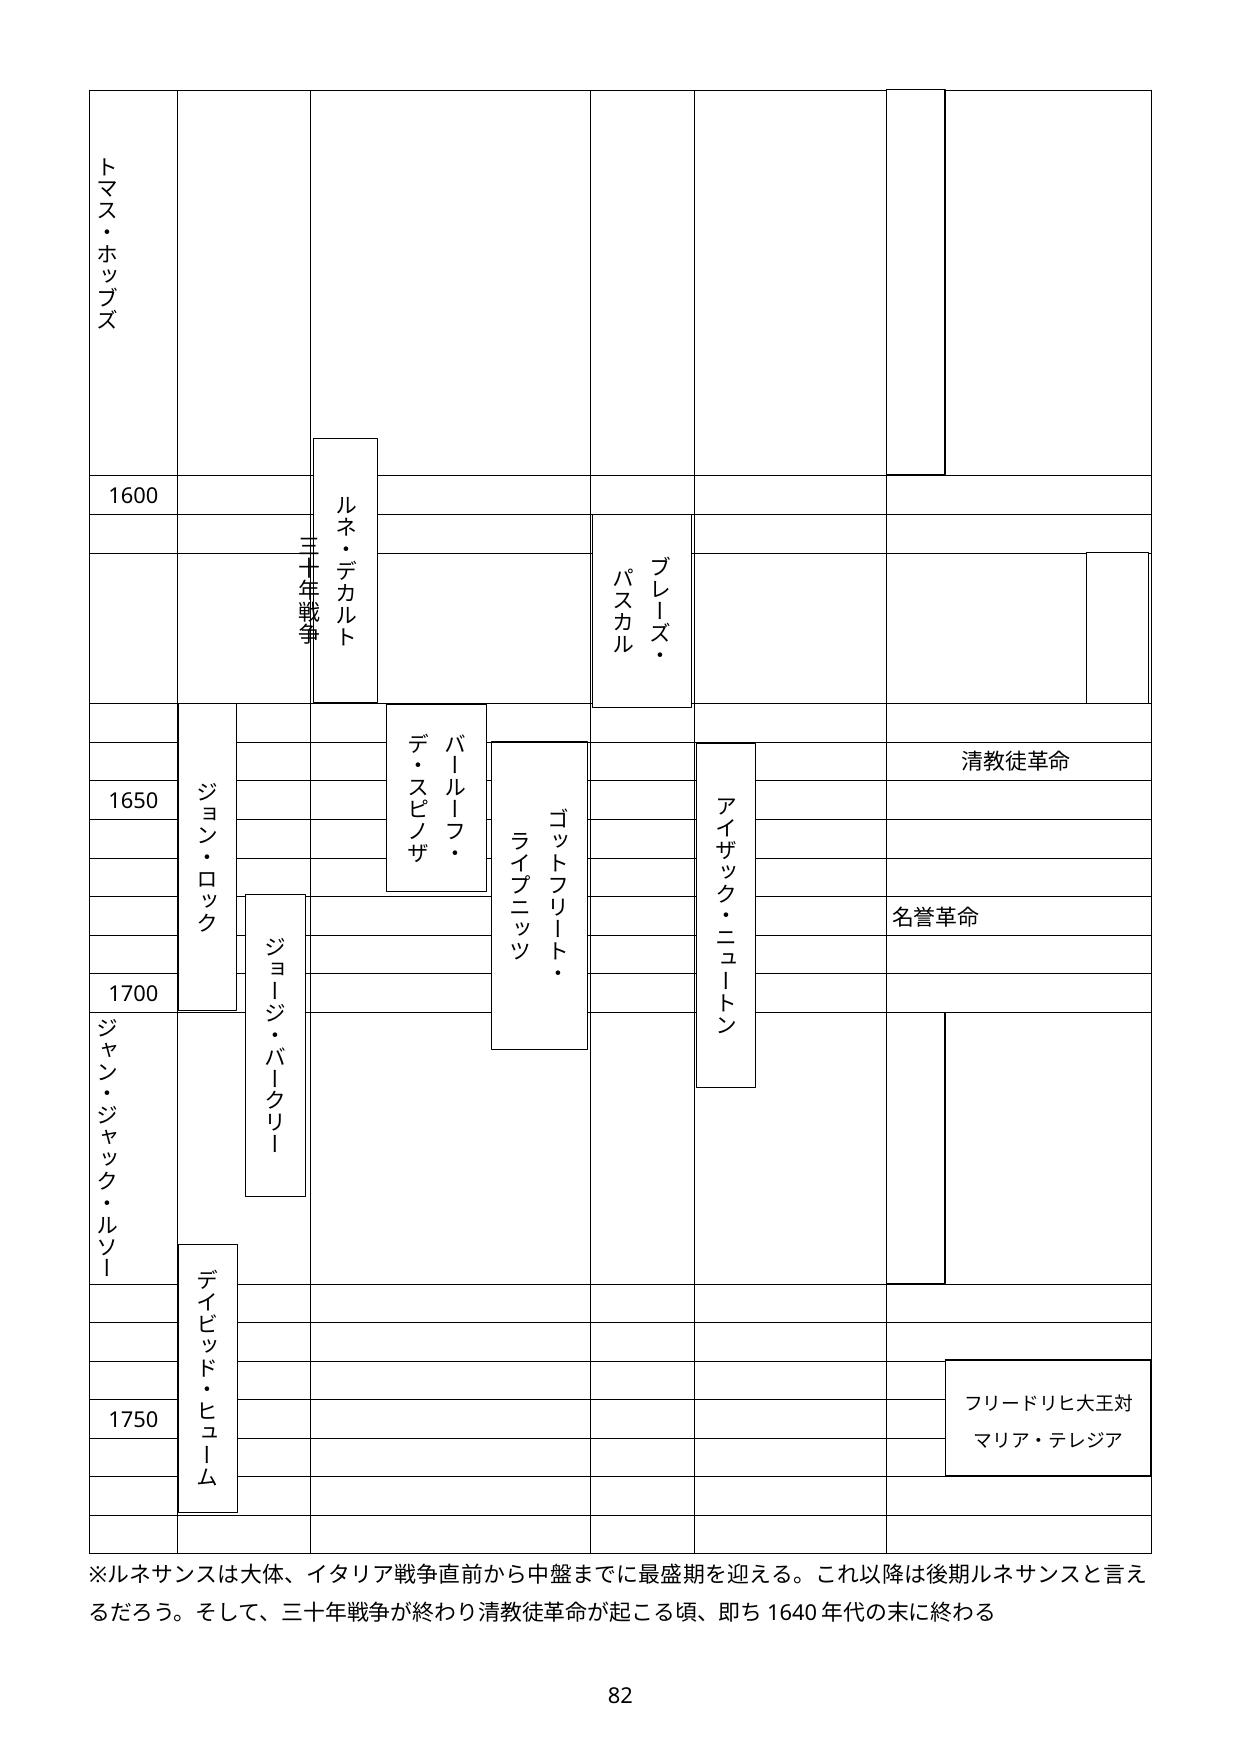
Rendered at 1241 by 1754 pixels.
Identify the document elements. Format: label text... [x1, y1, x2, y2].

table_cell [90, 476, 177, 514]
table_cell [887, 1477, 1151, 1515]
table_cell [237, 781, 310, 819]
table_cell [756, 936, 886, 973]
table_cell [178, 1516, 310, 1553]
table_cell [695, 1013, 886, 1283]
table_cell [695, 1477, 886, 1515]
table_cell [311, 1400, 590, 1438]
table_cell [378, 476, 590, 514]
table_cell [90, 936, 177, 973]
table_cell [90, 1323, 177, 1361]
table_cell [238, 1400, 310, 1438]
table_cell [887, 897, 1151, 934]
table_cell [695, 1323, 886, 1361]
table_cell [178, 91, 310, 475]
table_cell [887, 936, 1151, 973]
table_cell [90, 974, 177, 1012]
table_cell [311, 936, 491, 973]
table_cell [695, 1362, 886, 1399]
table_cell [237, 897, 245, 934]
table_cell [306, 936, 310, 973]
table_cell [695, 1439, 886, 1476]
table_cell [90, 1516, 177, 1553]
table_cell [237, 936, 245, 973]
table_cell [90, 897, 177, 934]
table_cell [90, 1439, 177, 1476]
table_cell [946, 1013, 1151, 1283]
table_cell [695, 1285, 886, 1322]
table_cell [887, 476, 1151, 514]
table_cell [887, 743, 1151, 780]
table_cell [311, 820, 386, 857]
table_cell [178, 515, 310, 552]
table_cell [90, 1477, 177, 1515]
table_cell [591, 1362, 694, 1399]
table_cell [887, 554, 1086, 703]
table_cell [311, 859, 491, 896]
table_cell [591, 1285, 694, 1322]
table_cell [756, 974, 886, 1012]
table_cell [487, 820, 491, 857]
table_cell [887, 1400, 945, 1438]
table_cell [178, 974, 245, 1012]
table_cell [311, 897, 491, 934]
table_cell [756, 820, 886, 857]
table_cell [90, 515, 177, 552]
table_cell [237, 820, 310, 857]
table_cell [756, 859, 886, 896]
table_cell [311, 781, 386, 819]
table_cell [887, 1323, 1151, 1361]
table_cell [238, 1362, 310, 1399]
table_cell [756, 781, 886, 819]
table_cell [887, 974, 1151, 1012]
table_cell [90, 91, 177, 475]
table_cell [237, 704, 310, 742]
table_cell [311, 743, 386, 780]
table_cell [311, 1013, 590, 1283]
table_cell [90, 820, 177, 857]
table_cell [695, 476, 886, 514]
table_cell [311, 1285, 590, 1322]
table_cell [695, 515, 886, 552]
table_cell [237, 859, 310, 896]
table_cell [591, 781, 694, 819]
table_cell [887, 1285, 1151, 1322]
text ※ルネサンスは大体、イタリア戦争直前から中盤までに最盛期を迎える。これ以降は後期ルネサンスと言えるだろう。そして、三十年戦争が終わり清教徒革命が起こる頃、即ち1640年代の末に終わる [89, 1554, 1152, 1629]
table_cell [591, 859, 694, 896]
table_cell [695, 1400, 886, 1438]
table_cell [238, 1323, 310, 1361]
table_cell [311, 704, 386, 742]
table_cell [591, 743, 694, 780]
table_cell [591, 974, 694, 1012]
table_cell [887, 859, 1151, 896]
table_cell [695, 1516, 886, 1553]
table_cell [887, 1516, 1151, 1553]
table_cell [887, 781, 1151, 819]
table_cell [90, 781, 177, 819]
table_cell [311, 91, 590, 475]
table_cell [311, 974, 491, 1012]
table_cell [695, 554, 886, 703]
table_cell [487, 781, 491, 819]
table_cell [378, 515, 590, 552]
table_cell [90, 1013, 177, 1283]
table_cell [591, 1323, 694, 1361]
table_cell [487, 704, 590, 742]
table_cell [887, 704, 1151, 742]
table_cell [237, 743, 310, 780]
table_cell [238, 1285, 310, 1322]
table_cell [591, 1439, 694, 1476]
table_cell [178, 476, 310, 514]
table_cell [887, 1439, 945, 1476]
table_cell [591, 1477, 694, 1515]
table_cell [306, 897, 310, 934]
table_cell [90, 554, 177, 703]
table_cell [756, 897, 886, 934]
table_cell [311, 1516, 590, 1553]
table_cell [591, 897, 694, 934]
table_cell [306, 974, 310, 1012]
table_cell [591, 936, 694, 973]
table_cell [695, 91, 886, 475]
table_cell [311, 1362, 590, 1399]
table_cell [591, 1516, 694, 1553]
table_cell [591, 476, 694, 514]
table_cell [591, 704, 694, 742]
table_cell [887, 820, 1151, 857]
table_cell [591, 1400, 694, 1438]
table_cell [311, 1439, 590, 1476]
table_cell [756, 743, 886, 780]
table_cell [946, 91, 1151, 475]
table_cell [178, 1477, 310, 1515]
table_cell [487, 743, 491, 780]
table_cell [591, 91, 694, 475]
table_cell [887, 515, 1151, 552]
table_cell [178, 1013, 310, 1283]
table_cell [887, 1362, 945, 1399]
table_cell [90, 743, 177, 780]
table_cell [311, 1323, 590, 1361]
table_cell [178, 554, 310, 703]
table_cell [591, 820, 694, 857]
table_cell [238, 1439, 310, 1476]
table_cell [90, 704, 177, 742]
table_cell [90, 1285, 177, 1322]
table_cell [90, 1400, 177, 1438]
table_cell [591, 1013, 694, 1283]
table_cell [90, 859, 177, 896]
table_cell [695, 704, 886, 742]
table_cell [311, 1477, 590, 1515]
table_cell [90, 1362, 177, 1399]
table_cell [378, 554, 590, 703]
